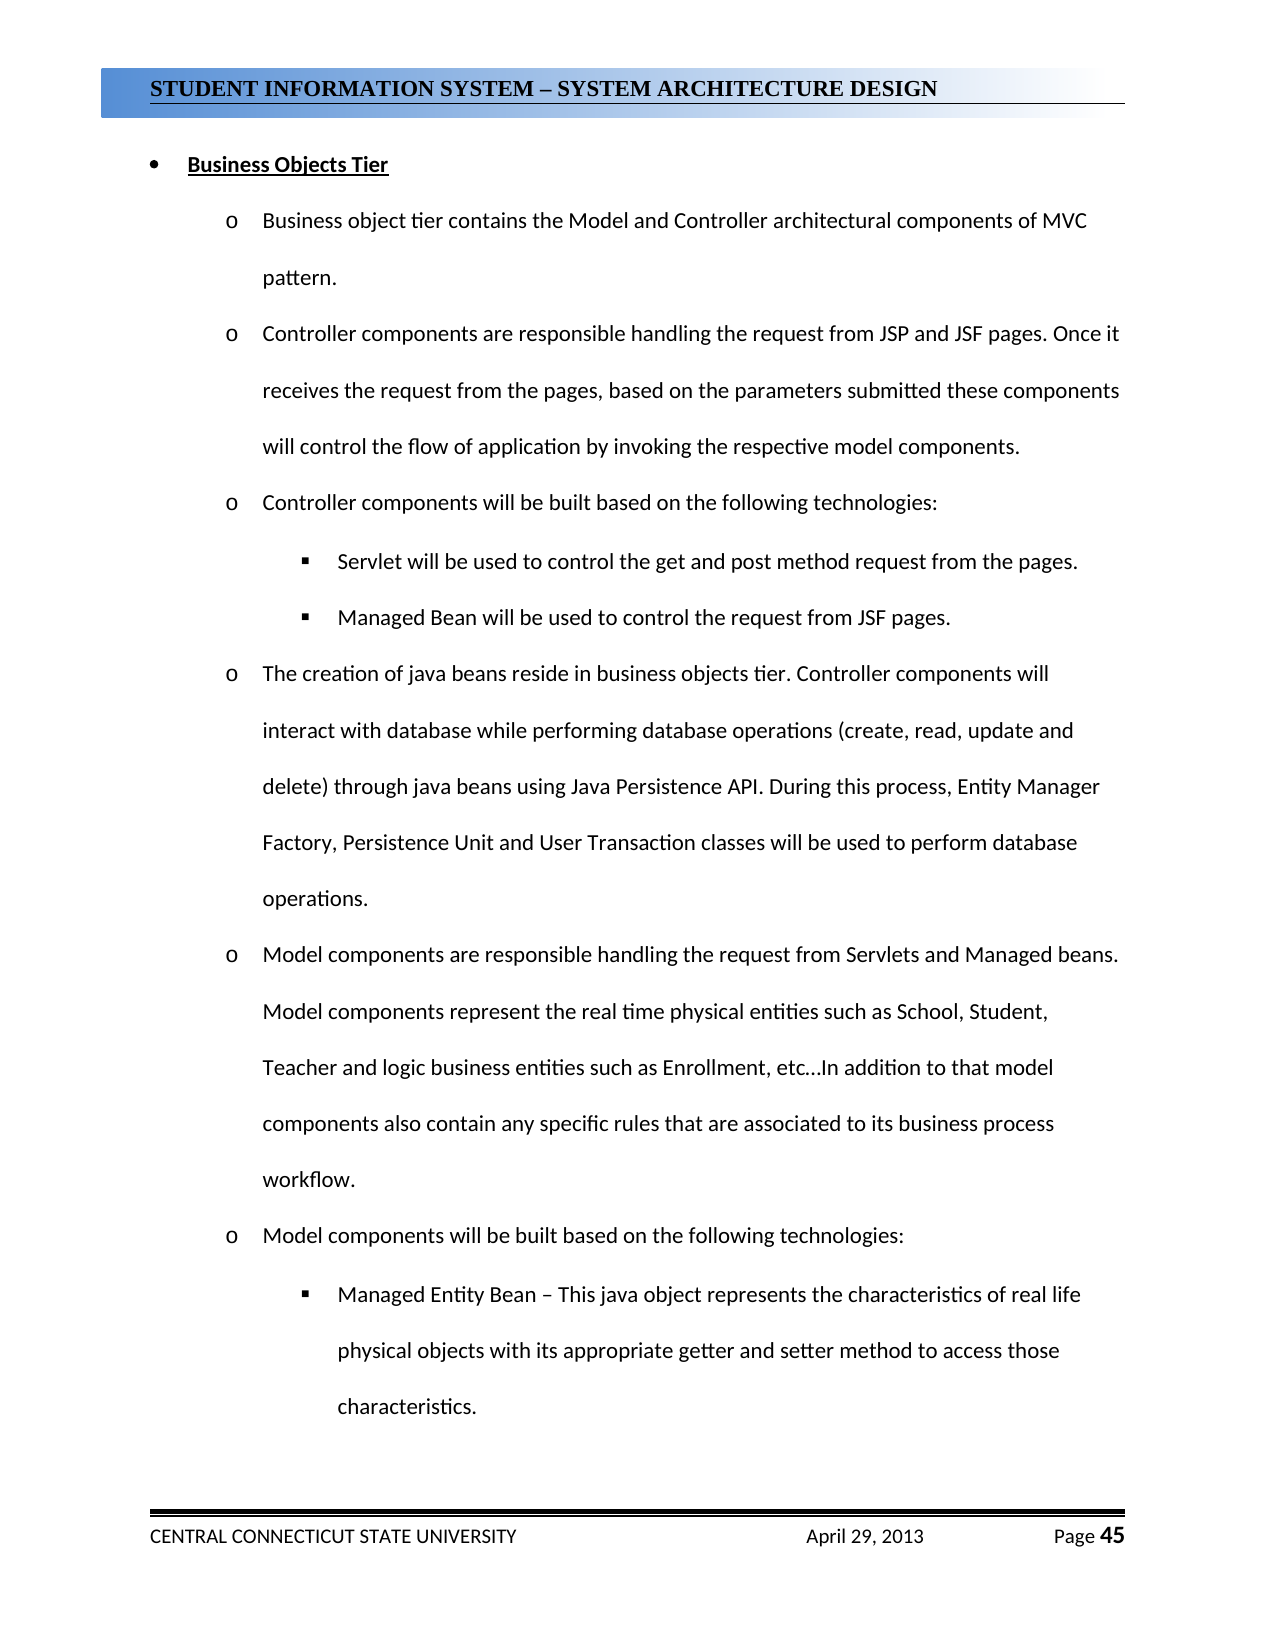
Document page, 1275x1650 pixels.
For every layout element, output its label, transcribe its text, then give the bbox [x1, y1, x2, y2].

list Managed Entity Bean – This java object represents the characteristics of real life physical objects with its appropriate getter and setter method to access those characteristics. [300, 1280, 1125, 1420]
list Business object tier contains the Model and Controller architectural components of MVC pattern. [225, 206, 1125, 291]
list Servlet will be used to control the get and post method request from the pages. [300, 547, 1125, 575]
list Model components will be built based on the following technologies: [225, 1222, 1125, 1251]
list Managed Bean will be used to control the request from JSF pages. [300, 603, 1125, 631]
list Controller components will be built based on the following technologies: [225, 488, 1125, 518]
list The creation of java beans reside in business objects tier. Controller components will interact with database while performing database operations (create, read, update and delete) through java beans using Java Persistence API. During this process, Entity Manager Factory, Persistence Unit and User Transaction classes will be used to perform database operations. [225, 659, 1125, 912]
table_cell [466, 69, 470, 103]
list Controller components are responsible handling the request from JSP and JSF pages. Once it receives the request from the pages, based on the parameters submitted these components will control the flow of application by invoking the respective model components. [225, 319, 1125, 461]
list Model components are responsible handling the request from Servlets and Managed beans. Model components represent the real time physical entities such as School, Student, Teacher and logic business entities such as Enrollment, etc…In addition to that model components also contain any specific rules that are associated to its business process workflow. [225, 940, 1125, 1194]
list Business Objects Tier [150, 150, 1125, 178]
